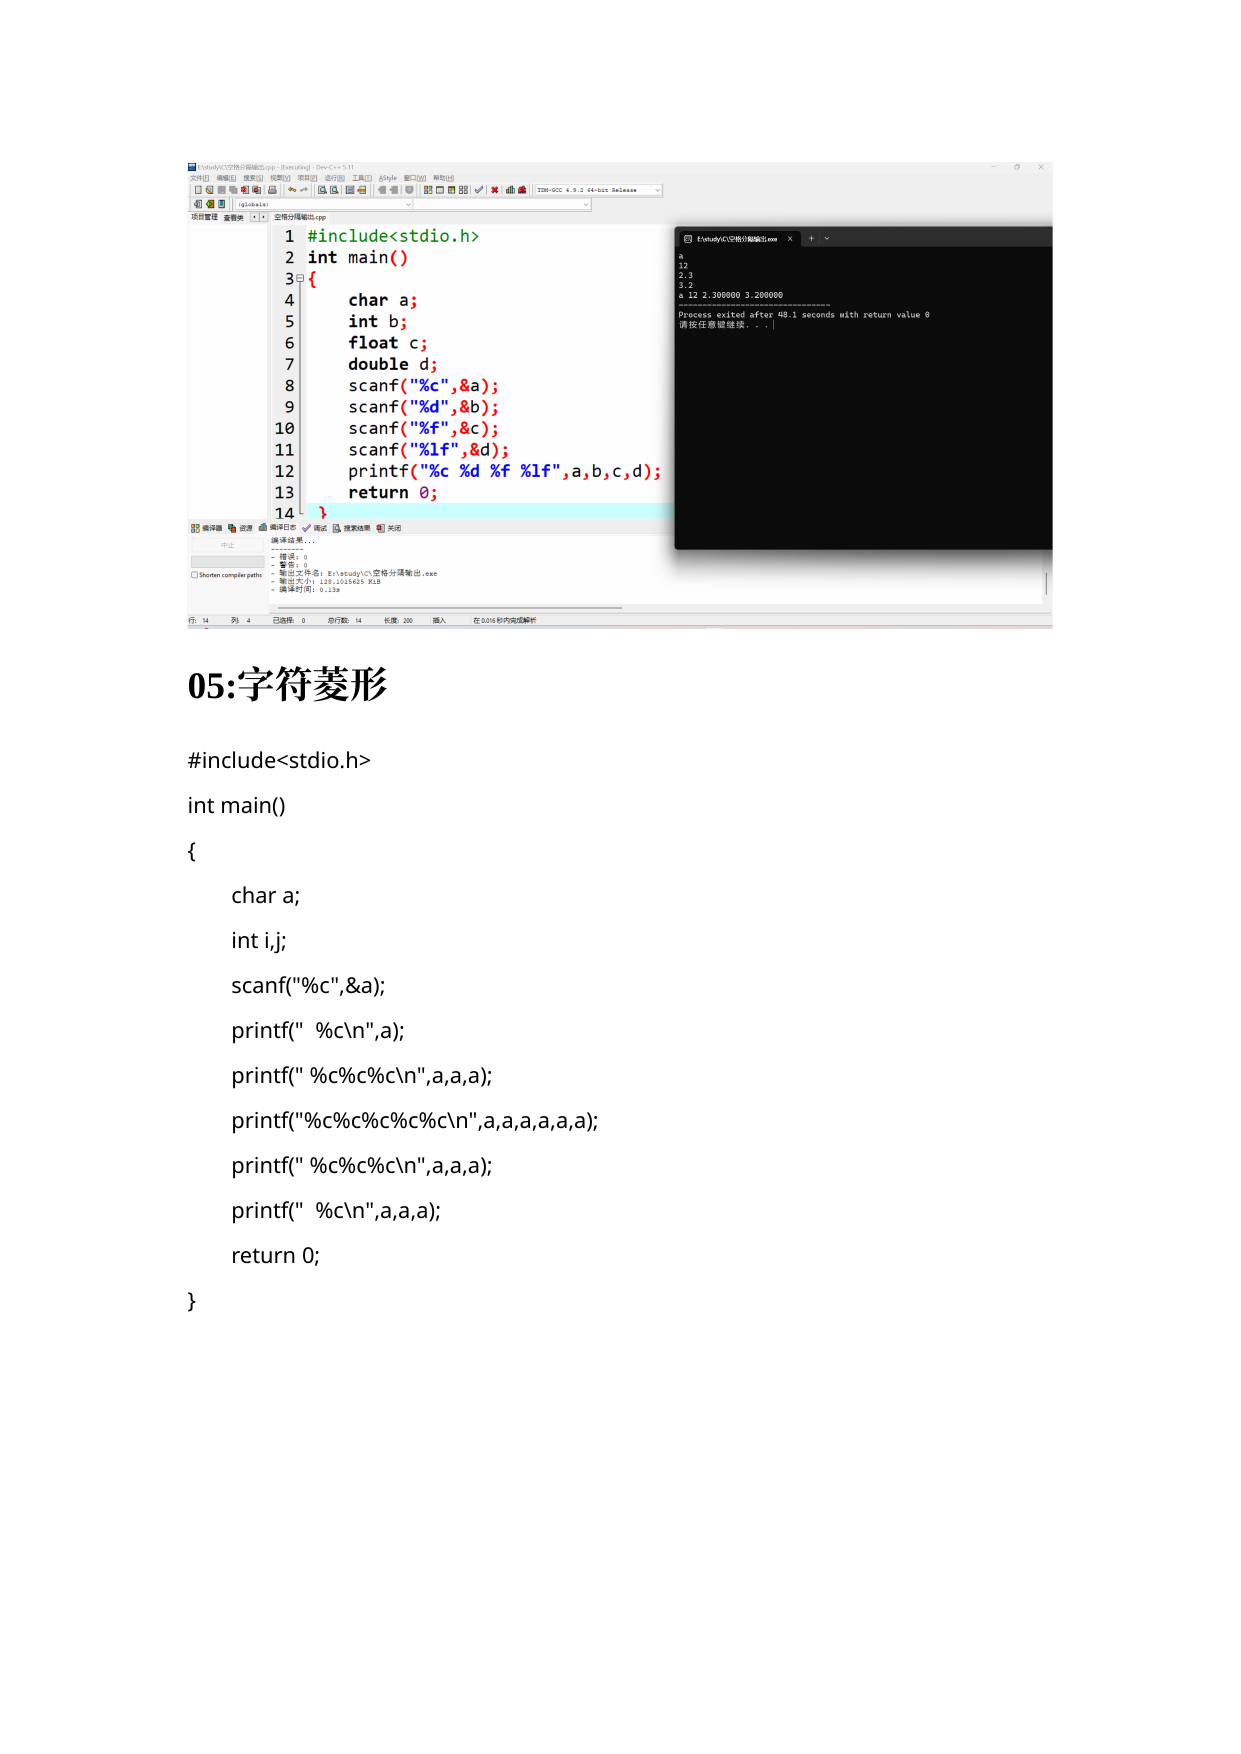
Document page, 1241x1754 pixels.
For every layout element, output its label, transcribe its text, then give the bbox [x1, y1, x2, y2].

text printf("%c%c%c%c%c\n",a,a,a,a,a,a); [187, 1104, 1053, 1136]
subtitle 05:字符菱形 [187, 649, 1053, 714]
text } [187, 1284, 1053, 1316]
text #include<stdio.h> [187, 744, 1053, 776]
text char a; [187, 879, 1053, 911]
picture [187, 162, 1053, 629]
text printf(" %c%c%c\n",a,a,a); [187, 1059, 1053, 1091]
text printf(" %c\n",a,a,a); [187, 1194, 1053, 1226]
text { [187, 834, 1053, 866]
text printf(" %c\n",a); [187, 1014, 1053, 1046]
text return 0; [187, 1239, 1053, 1271]
text scanf("%c",&a); [187, 969, 1053, 1001]
text int i,j; [187, 924, 1053, 956]
text printf(" %c%c%c\n",a,a,a); [187, 1149, 1053, 1181]
text int main() [187, 789, 1053, 821]
